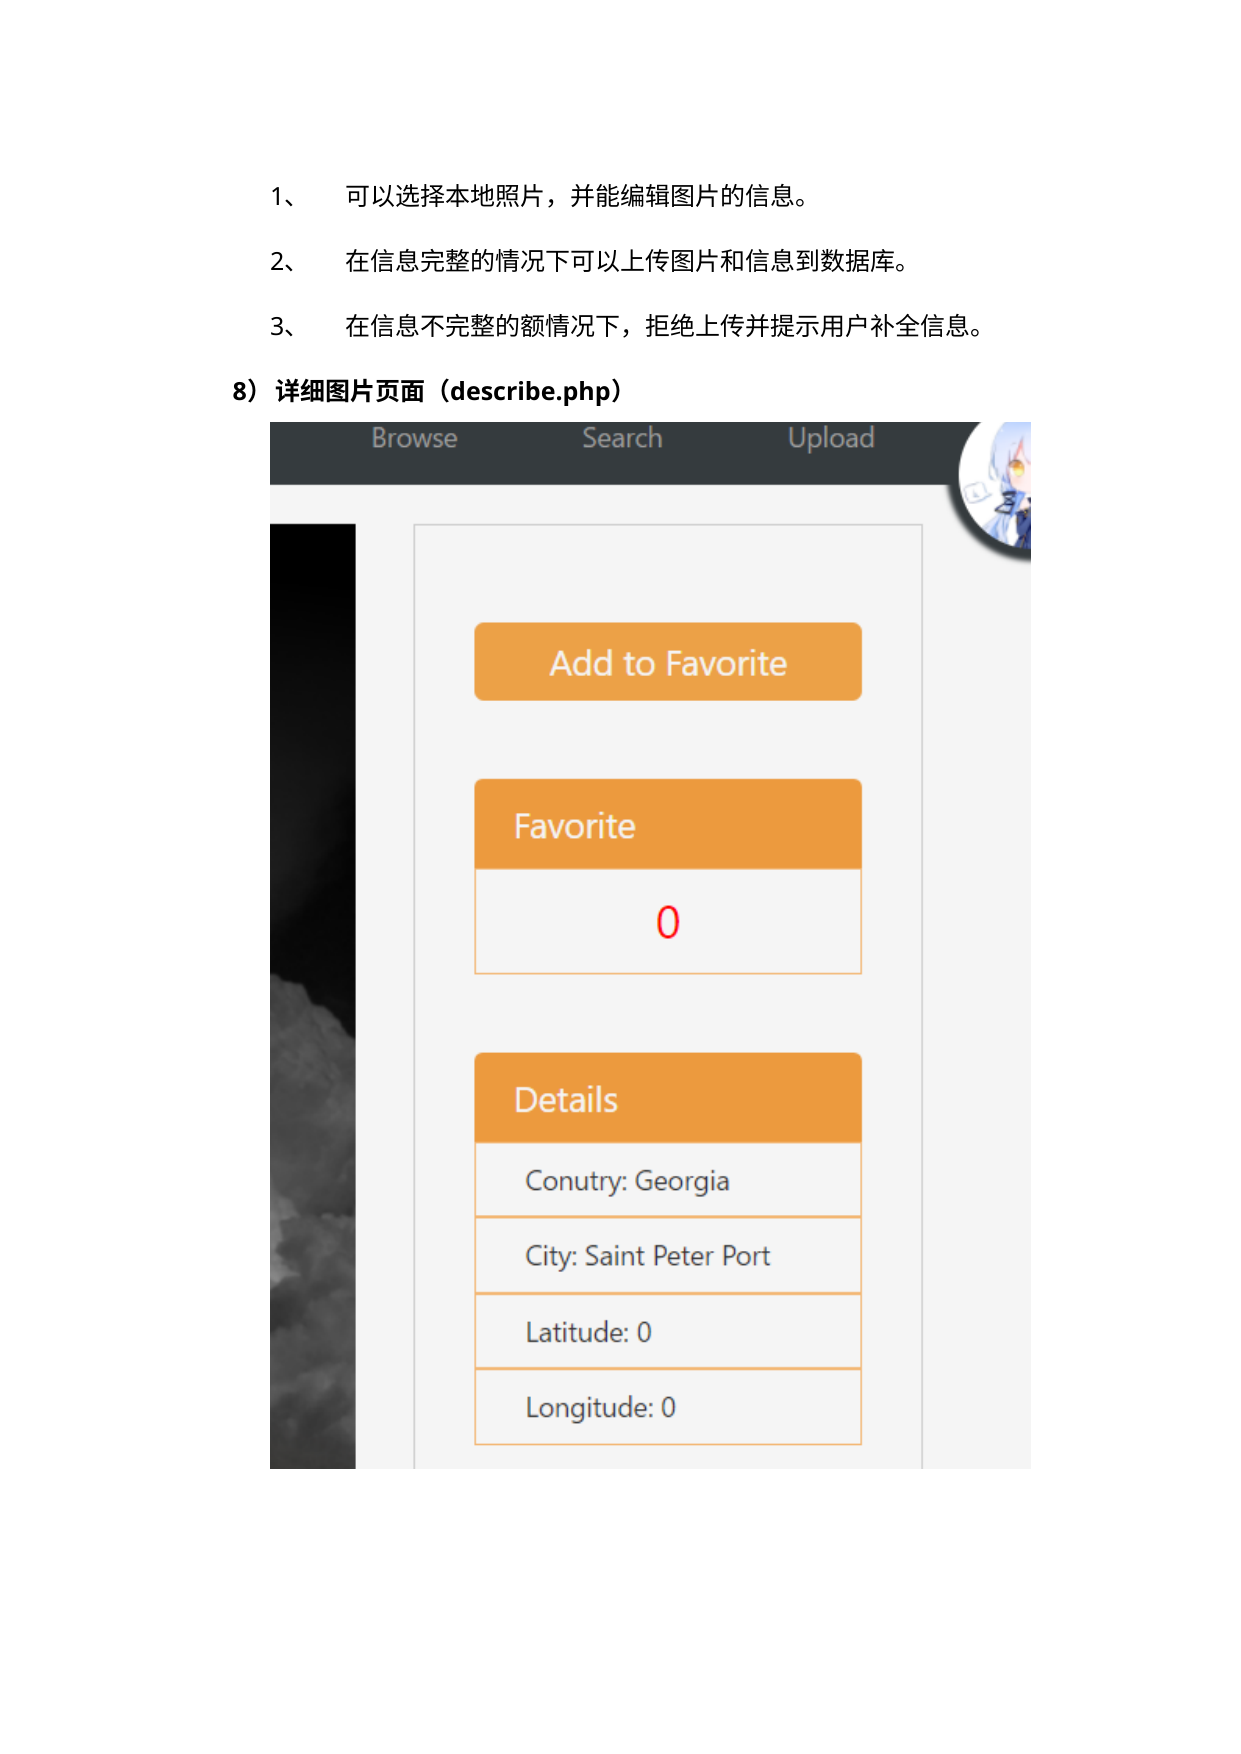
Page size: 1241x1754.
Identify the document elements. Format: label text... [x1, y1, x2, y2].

list 在信息不完整的额情况下，拒绝上传并提示用户补全信息。 [270, 292, 1053, 357]
picture [270, 422, 1031, 1469]
list 在信息完整的情况下可以上传图片和信息到数据库。 [270, 227, 1053, 292]
list 可以选择本地照片，并能编辑图片的信息。 [270, 162, 1053, 227]
list 详细图片页面（describe.php） [232, 357, 1053, 422]
